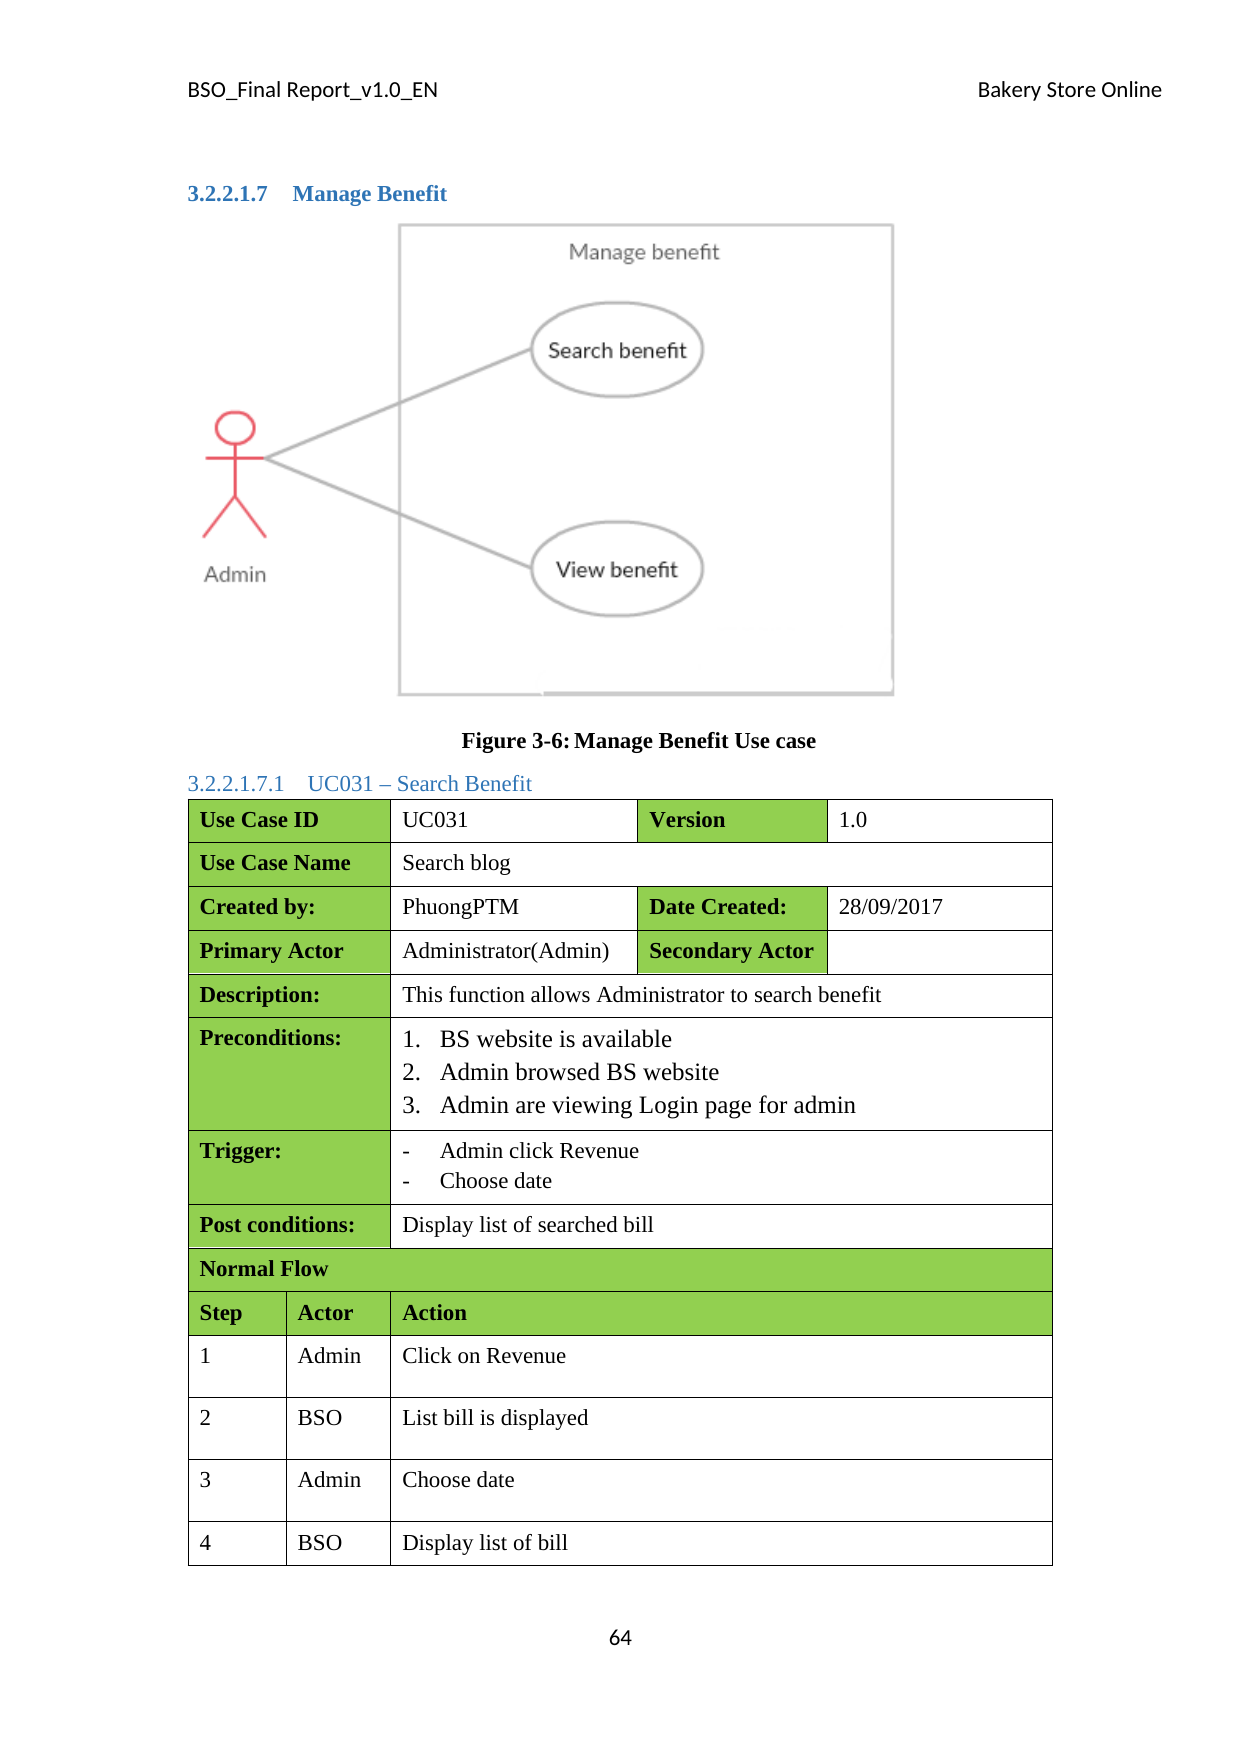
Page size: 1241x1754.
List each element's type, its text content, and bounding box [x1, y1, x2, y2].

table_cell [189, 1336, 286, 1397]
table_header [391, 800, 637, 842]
subtitle Manage Benefit [187, 180, 1053, 206]
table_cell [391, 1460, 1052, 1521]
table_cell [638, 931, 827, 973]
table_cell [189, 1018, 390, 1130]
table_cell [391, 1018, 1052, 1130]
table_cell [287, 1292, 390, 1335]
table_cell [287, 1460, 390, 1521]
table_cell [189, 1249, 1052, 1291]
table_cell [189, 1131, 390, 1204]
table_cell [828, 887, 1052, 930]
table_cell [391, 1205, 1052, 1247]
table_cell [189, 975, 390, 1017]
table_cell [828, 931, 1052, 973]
picture [187, 208, 907, 709]
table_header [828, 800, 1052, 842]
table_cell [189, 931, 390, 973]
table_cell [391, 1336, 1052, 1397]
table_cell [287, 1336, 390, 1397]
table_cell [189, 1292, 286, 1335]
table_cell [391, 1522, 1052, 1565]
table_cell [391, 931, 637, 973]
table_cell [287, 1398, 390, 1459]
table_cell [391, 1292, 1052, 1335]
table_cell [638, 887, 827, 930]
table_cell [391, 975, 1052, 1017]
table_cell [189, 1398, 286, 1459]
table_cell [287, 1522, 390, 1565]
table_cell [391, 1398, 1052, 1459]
text Manage Benefit Use case [225, 727, 1053, 754]
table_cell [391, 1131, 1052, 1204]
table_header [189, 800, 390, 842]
subtitle UC031 – Search Benefit [187, 770, 1053, 796]
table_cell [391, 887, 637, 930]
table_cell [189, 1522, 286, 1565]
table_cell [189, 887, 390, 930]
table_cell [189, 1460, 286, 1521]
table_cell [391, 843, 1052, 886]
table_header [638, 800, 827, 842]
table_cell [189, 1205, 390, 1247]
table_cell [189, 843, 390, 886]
